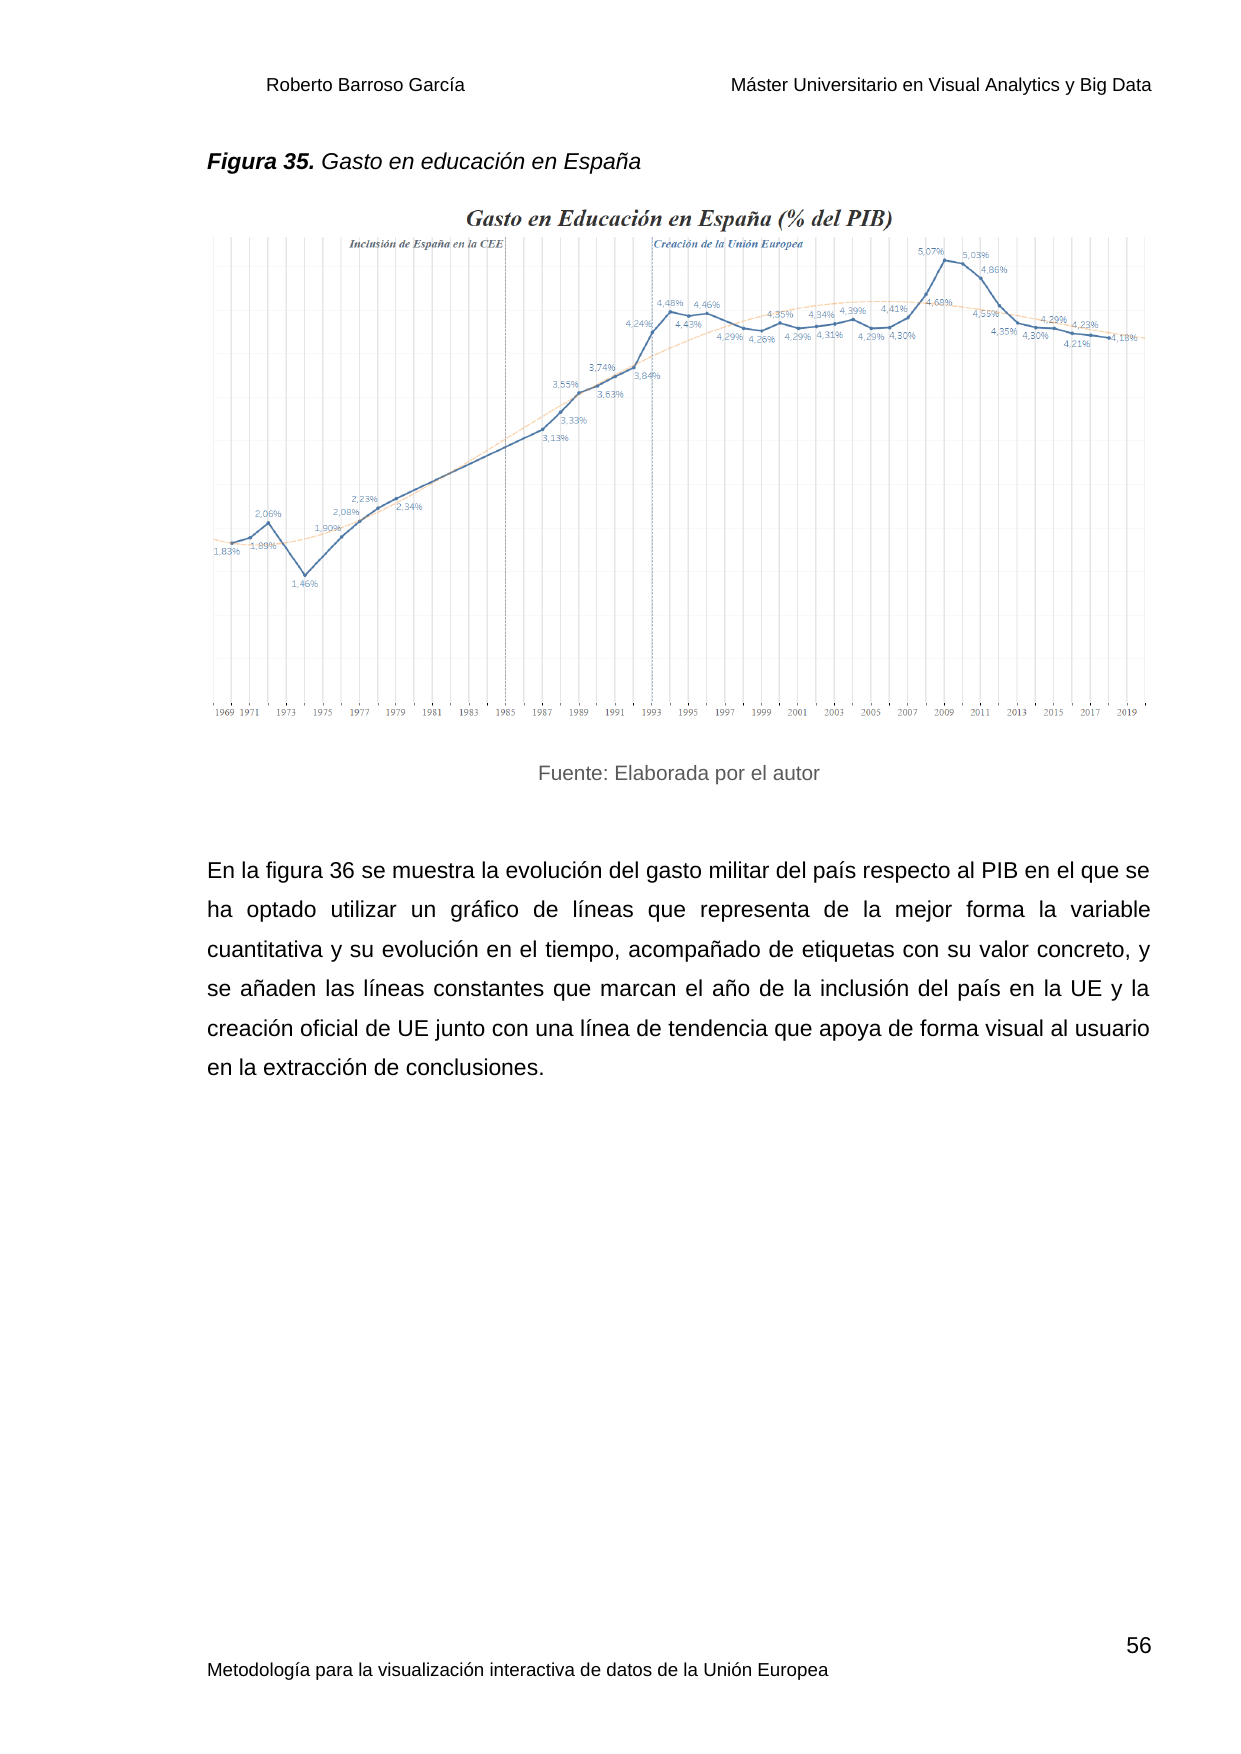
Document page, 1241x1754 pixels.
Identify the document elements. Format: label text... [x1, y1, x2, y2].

text Figura 35. Gasto en educación en España [207, 148, 1152, 174]
picture [206, 195, 1152, 727]
text Fuente: Elaborada por el autor [207, 760, 1152, 784]
text En la figura 36 se muestra la evolución del gasto militar del país respecto al PIB en el que se ha optado utilizar un gráfico de líneas que representa de la mejor forma la variable cuantitativa y su evolución en el tiempo, acompañado de etiquetas con su valor concreto, y se añaden las líneas constantes que marcan el año de la inclusión del país en la UE y la creación oficial de UE junto con una línea de tendencia que apoya de forma visual al usuario en la extracción de conclusiones. [207, 857, 1152, 1080]
